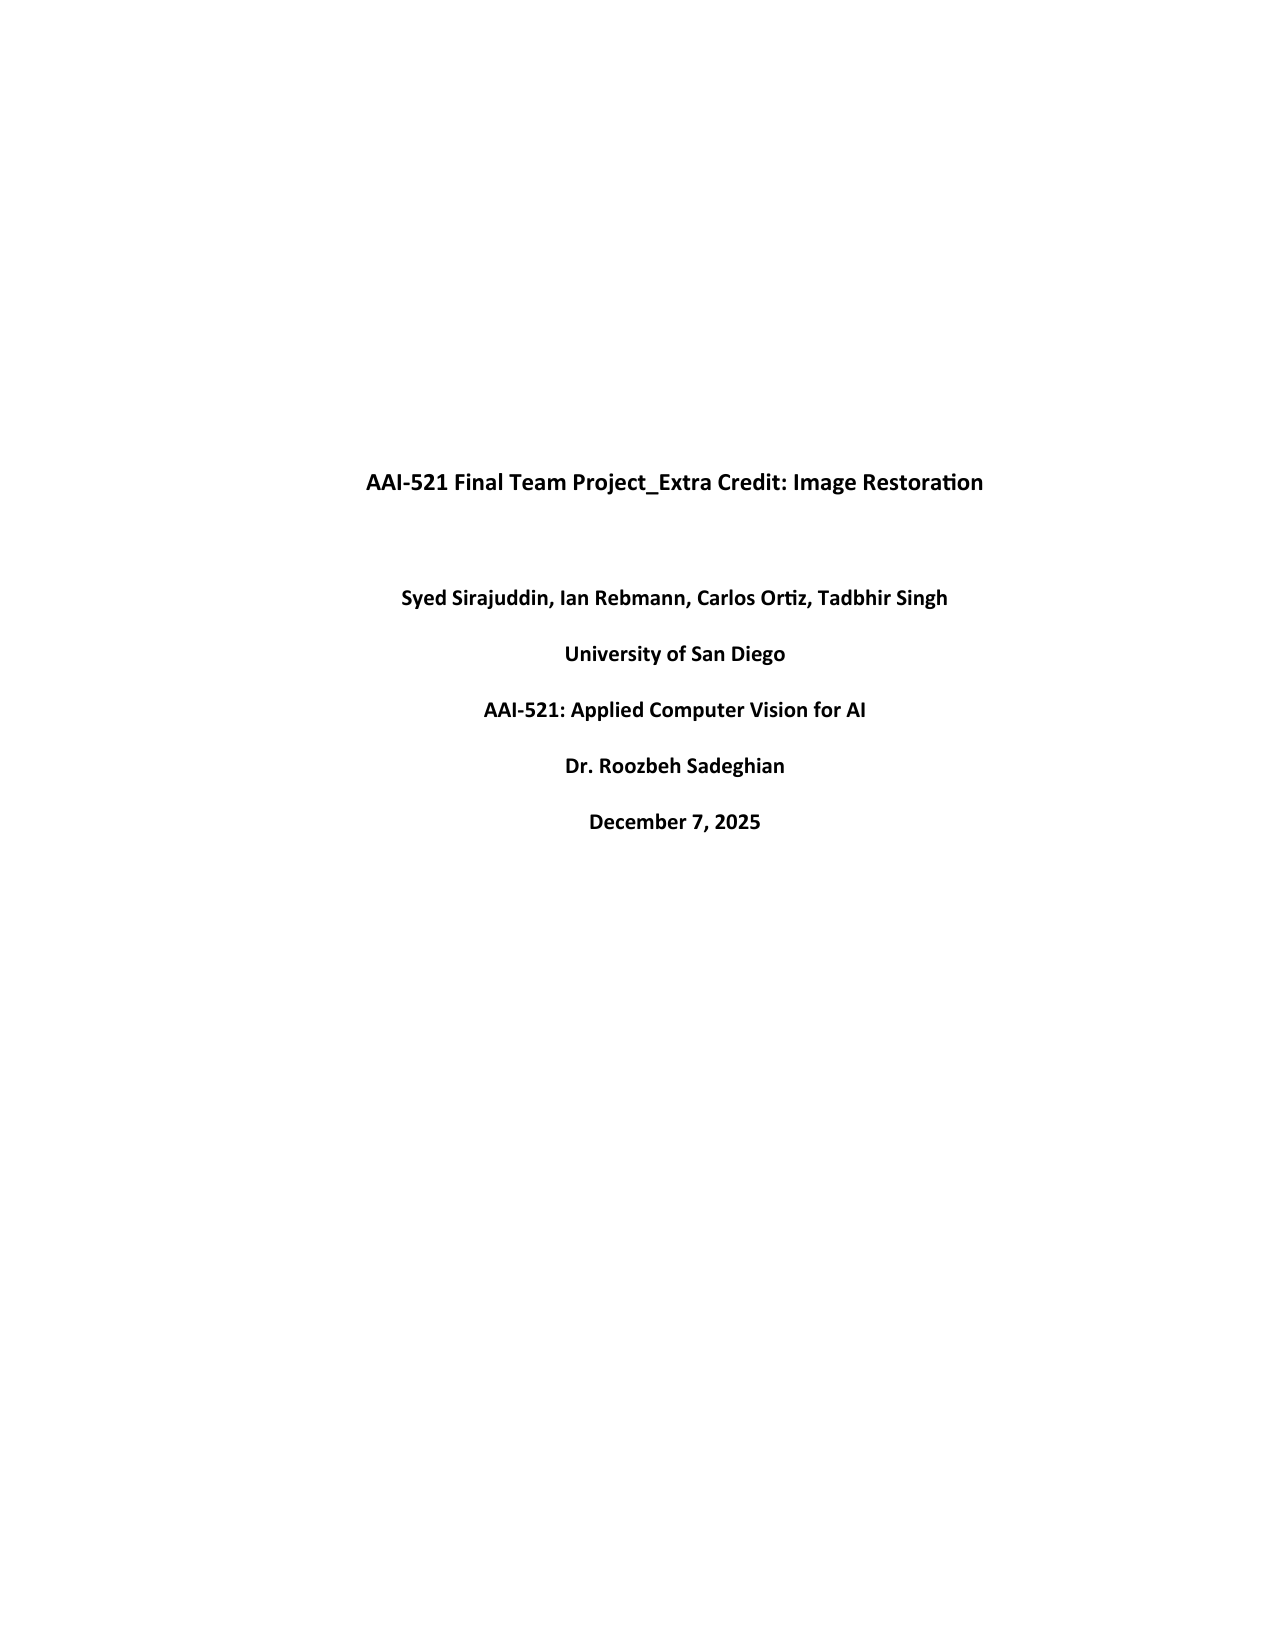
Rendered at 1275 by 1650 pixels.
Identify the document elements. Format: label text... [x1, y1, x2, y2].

title December 7, 2025 [150, 807, 1125, 835]
title University of San Diego [150, 639, 1125, 667]
title AAI-521 Final Team Project_Extra Credit: Image Restoration [150, 466, 1125, 497]
title Dr. Roozbeh Sadeghian [150, 751, 1125, 779]
title Syed Sirajuddin, Ian Rebmann, Carlos Ortiz, Tadbhir Singh [150, 583, 1125, 611]
title AAI-521: Applied Computer Vision for AI [150, 695, 1125, 723]
